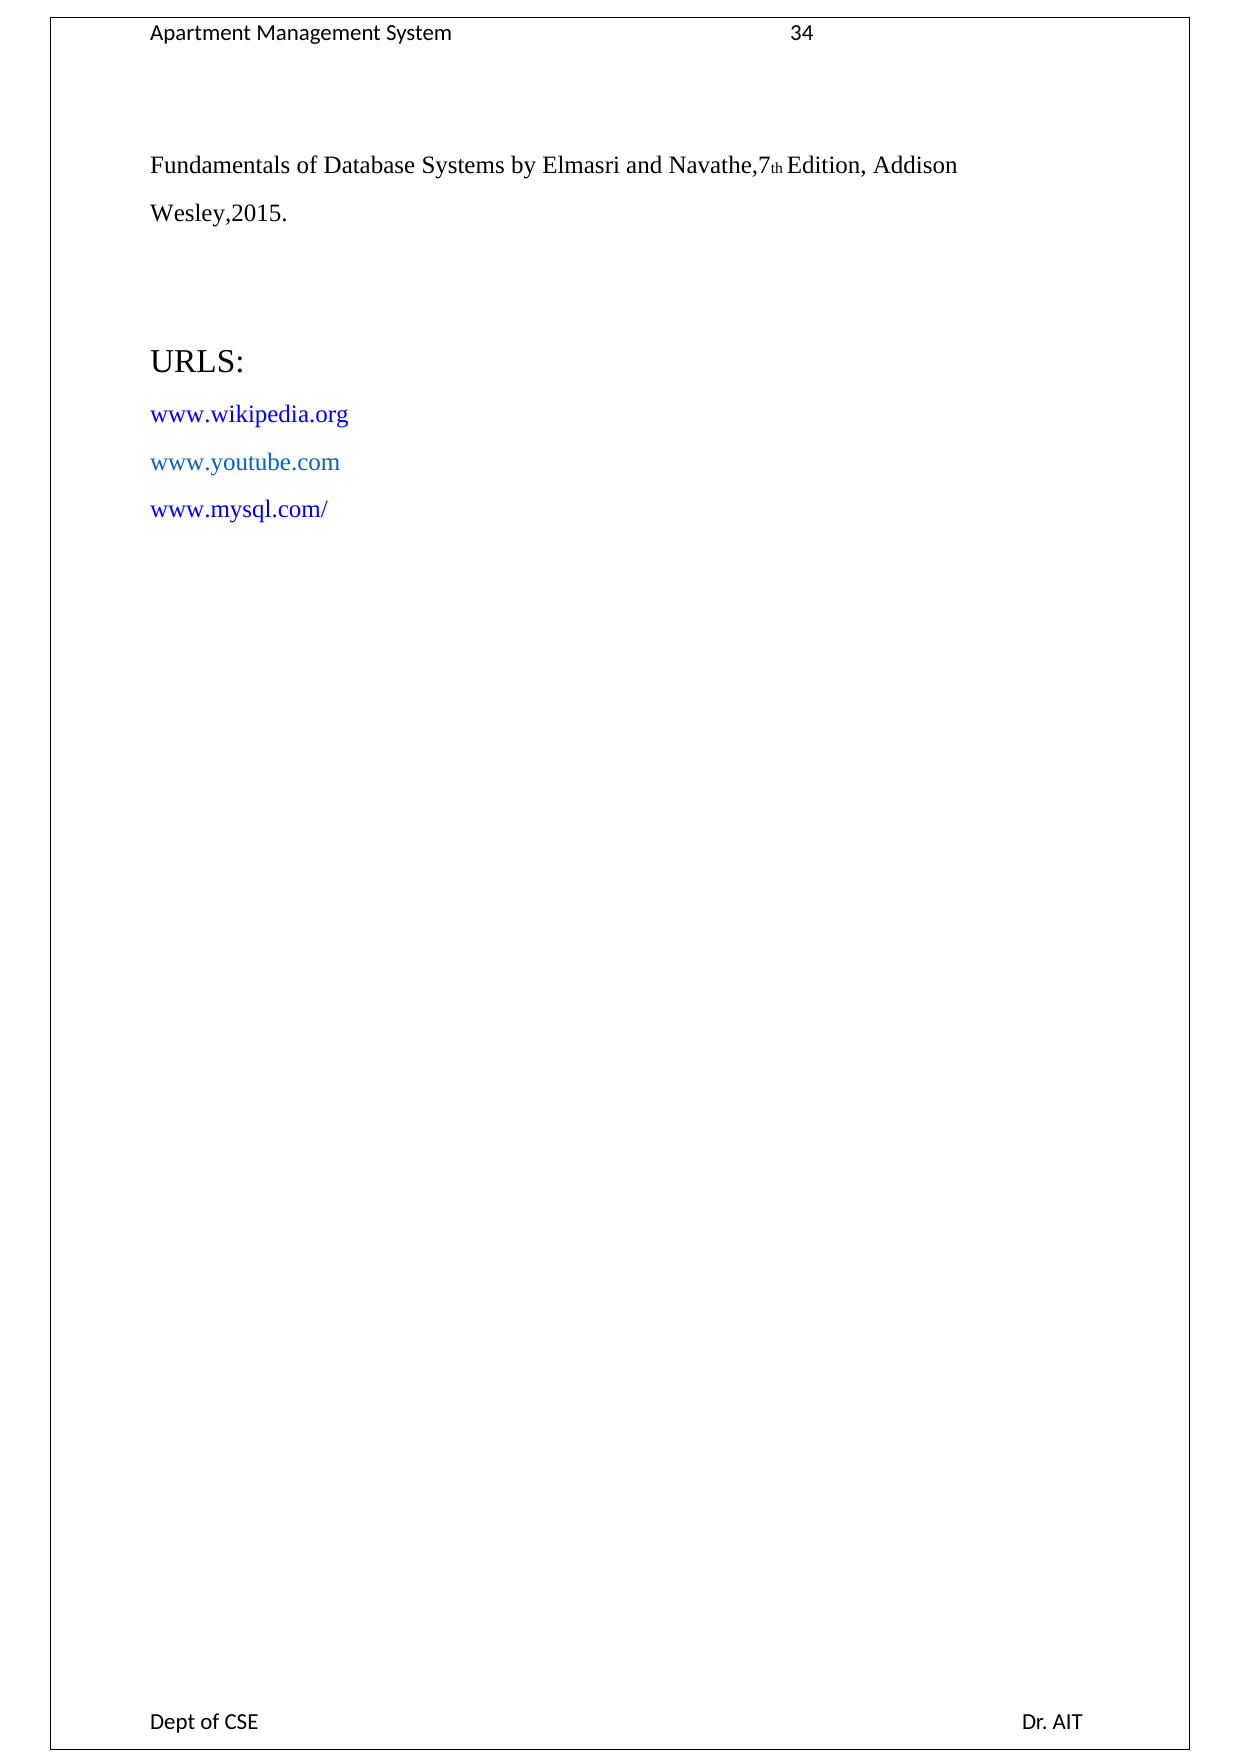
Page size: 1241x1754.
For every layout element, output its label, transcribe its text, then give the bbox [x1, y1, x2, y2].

text Wesley,2015. [150, 198, 1090, 226]
text Fundamentals of Database Systems by Elmasri and Navathe,7th Edition, Addison [150, 150, 1090, 179]
text www.mysql.com/ [150, 494, 1090, 523]
text www.youtube.com [150, 447, 1090, 475]
text www.wikipedia.org [150, 399, 1090, 428]
text URLS: [150, 341, 1090, 379]
